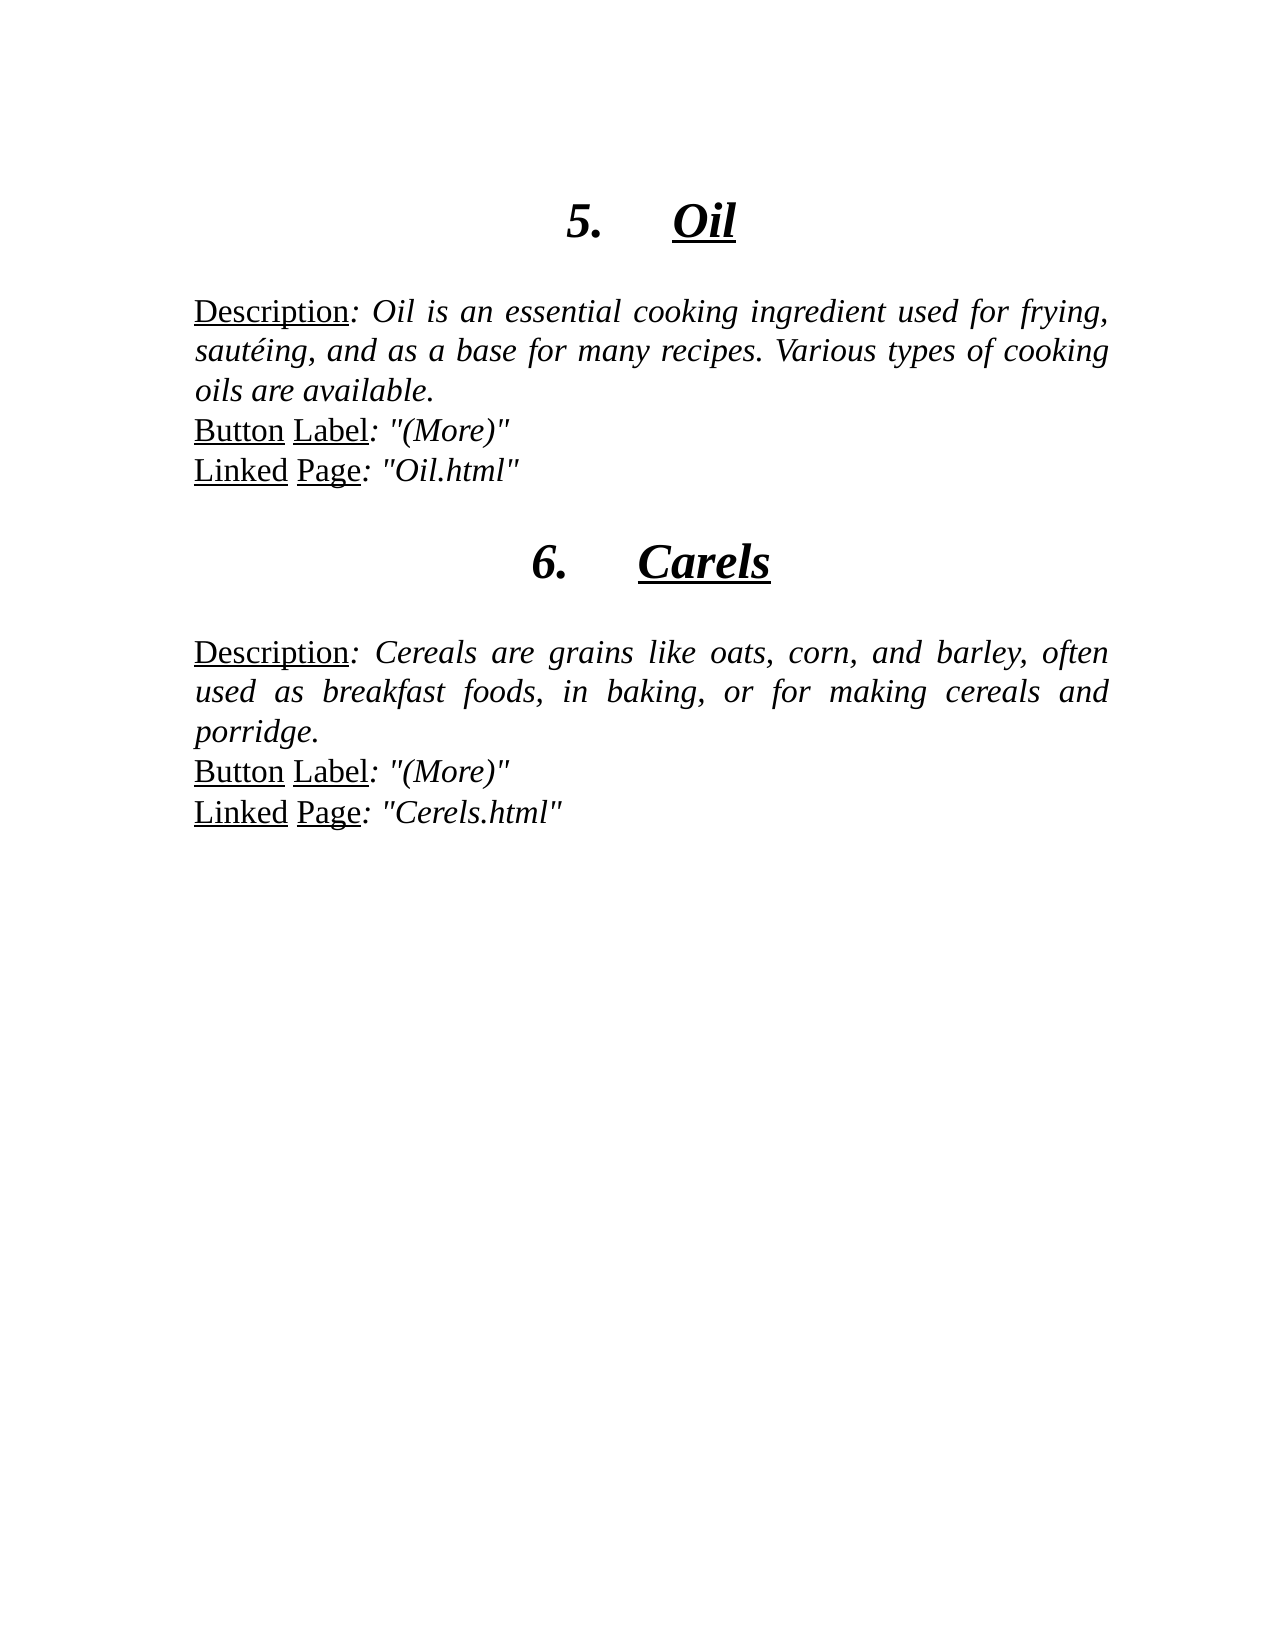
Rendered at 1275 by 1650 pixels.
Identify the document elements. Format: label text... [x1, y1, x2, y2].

text Button Label: "(More)" [194, 410, 1113, 449]
text Linked Page: "Oil.html" [194, 451, 1113, 489]
text Linked Page: "Cerels.html" [194, 792, 1113, 830]
list Carels [194, 532, 1113, 589]
list Oil [194, 190, 1113, 248]
text Button Label: "(More)" [194, 751, 1113, 790]
text Description: Oil is an essential cooking ingredient used for frying, sautéing, and as a base for many recipes. Various types of cooking oils are available. [194, 291, 1113, 408]
text Description: Cereals are grains like oats, corn, and barley, often used as breakfast foods, in baking, or for making cereals and porridge. [194, 632, 1113, 749]
